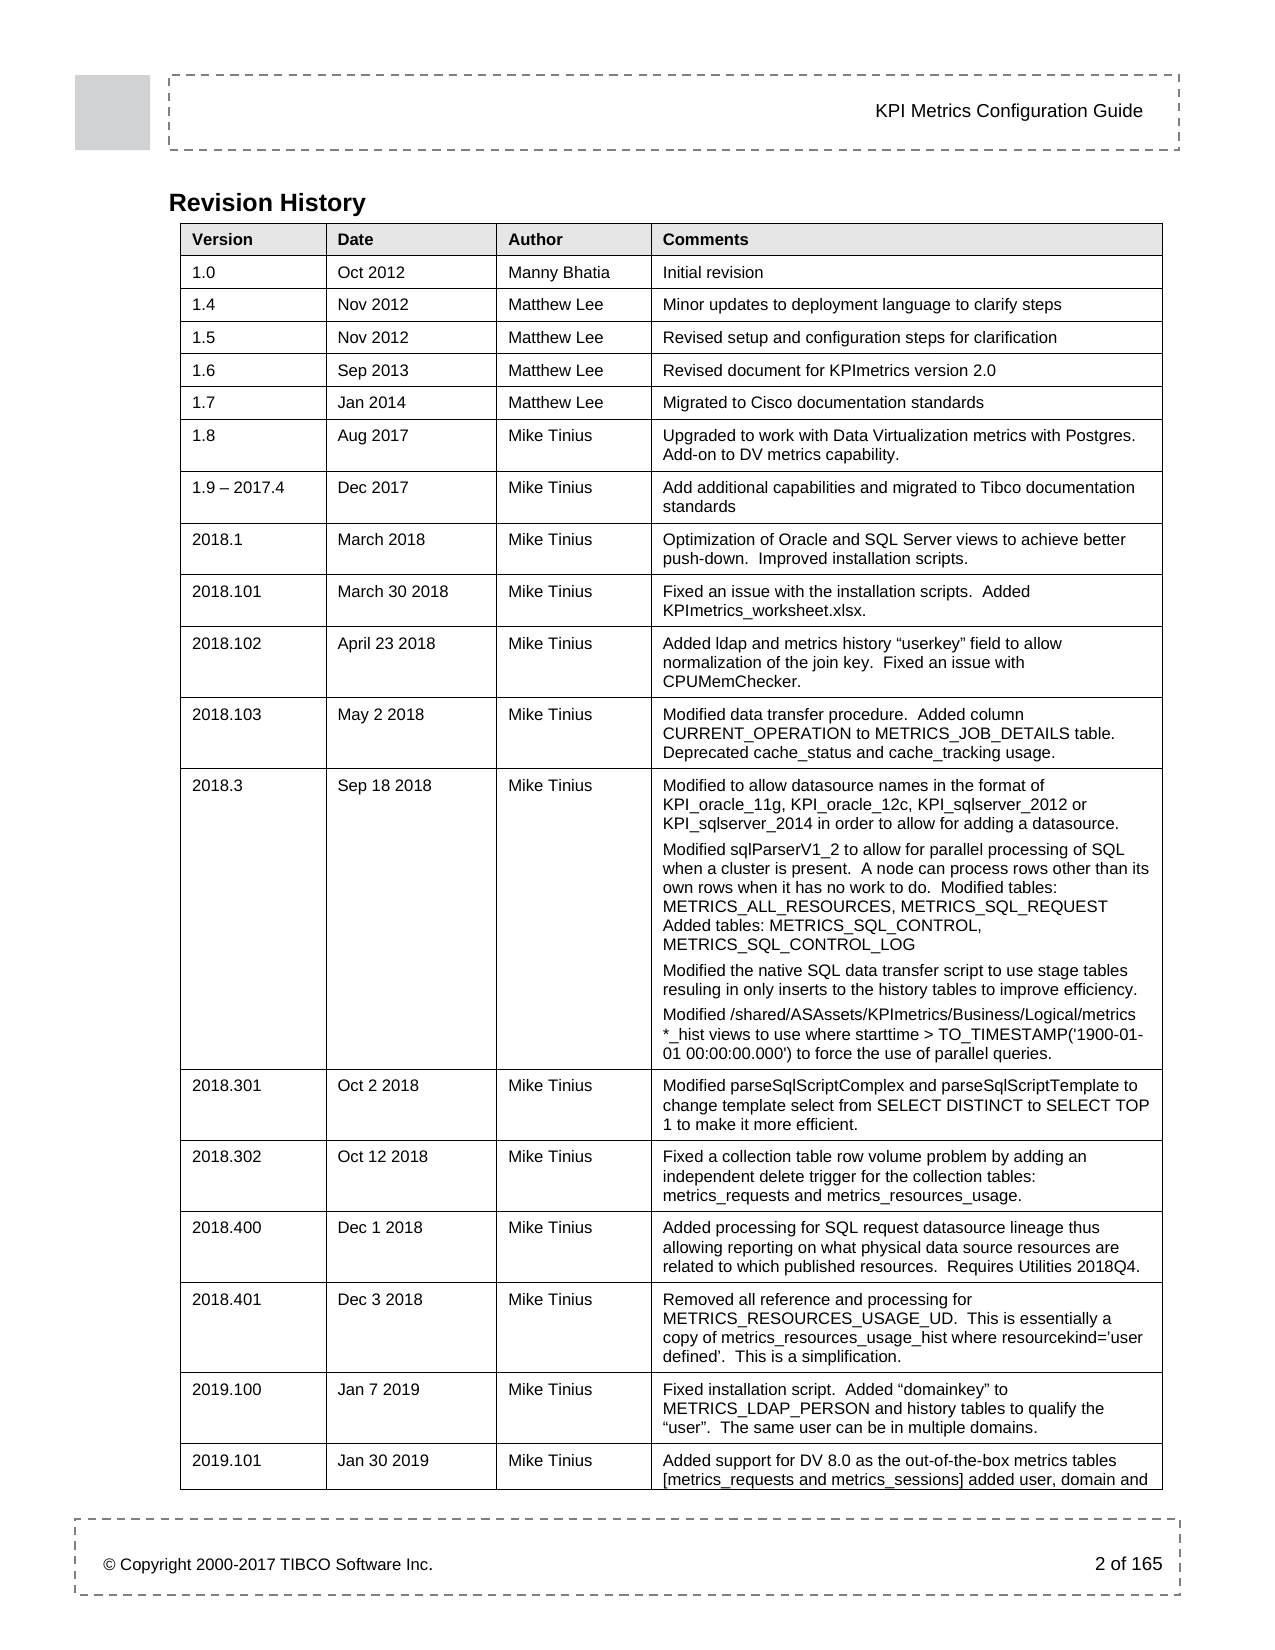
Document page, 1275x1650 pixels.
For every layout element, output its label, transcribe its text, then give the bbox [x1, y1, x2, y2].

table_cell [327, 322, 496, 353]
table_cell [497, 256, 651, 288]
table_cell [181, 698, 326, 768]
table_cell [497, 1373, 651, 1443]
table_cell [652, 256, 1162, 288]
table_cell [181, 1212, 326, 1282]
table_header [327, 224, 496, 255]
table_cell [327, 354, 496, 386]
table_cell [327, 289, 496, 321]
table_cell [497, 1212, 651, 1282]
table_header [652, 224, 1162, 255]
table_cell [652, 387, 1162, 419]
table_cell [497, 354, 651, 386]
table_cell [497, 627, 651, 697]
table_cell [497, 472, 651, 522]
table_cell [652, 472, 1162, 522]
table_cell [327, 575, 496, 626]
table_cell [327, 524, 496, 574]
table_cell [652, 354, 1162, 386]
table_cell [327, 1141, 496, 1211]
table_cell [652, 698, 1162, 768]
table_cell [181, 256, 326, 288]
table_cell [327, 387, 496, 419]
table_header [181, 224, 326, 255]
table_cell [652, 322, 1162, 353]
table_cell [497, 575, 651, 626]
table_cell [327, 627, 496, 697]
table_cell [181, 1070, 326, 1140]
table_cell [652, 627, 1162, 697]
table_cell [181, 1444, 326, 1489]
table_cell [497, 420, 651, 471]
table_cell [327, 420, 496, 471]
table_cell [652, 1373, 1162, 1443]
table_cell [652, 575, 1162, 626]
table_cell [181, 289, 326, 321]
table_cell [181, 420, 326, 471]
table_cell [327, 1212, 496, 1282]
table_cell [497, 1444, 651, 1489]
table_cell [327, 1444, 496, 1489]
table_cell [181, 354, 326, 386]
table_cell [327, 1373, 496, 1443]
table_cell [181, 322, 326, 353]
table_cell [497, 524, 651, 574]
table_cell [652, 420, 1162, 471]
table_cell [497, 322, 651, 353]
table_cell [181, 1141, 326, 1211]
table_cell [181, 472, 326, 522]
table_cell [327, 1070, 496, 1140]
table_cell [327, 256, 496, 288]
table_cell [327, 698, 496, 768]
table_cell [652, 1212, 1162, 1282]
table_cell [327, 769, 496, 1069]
title Revision History [169, 187, 1162, 216]
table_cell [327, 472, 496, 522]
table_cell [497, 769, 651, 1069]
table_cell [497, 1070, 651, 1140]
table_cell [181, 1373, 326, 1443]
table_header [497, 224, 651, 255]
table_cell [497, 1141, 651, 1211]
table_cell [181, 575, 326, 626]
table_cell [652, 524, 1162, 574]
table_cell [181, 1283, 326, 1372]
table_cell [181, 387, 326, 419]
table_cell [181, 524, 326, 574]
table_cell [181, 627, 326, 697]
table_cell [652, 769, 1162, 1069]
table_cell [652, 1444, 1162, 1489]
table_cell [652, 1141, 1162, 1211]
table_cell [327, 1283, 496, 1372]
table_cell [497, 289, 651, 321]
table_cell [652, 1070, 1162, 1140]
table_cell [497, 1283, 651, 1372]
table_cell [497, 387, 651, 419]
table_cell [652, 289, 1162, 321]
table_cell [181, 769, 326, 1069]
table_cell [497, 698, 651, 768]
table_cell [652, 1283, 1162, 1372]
